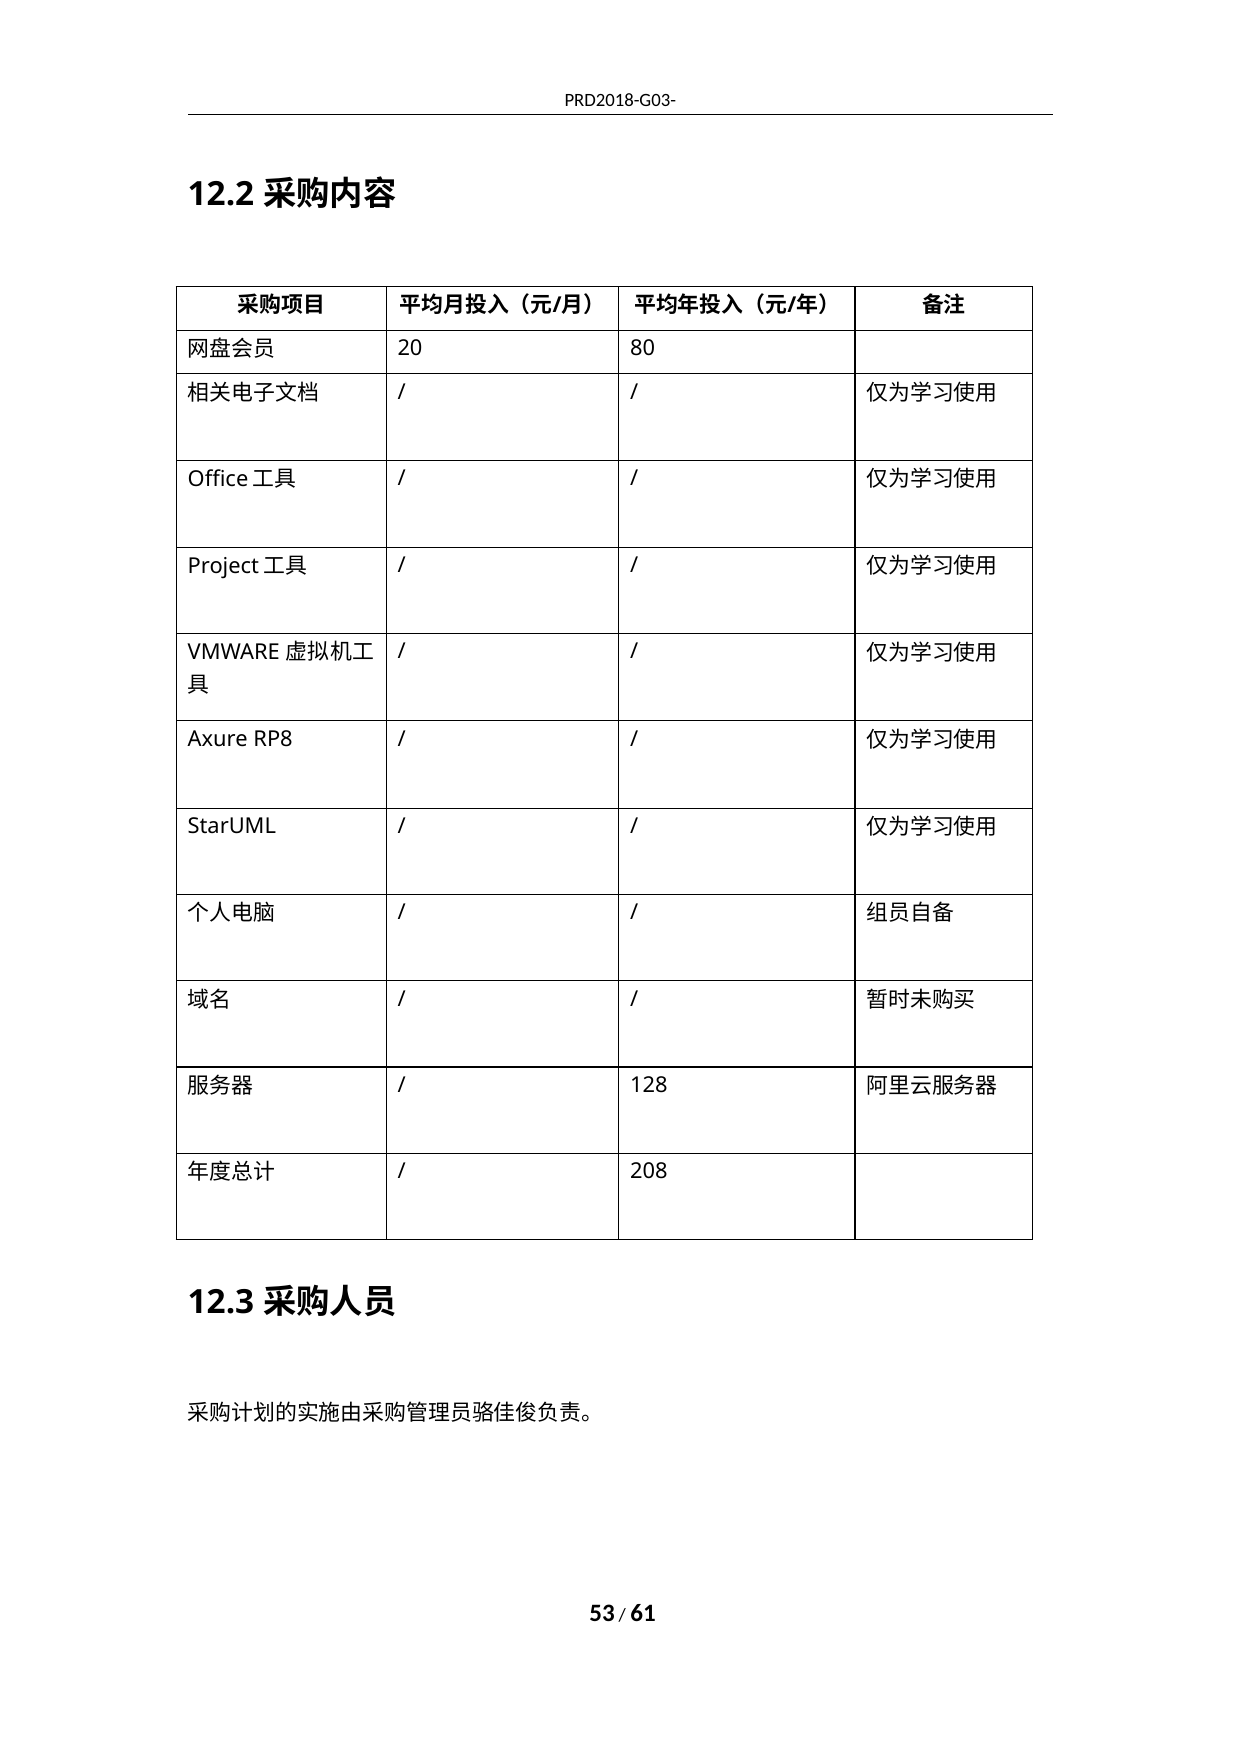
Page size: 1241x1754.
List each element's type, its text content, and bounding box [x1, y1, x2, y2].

table_cell / [619, 634, 854, 720]
table_cell 80 [619, 331, 854, 373]
table_cell 组员自备 [856, 895, 1032, 980]
table_cell / [619, 809, 854, 894]
table_header 平均年投入（元/年） [619, 287, 854, 329]
table_cell 相关电子文档 [177, 374, 386, 459]
table_cell 128 [619, 1068, 854, 1153]
table_cell / [387, 895, 618, 980]
table_cell / [619, 461, 854, 547]
table_header 备注 [856, 287, 1032, 329]
table_cell 个人电脑 [177, 895, 386, 980]
table_cell / [619, 548, 854, 633]
table_cell 208 [619, 1154, 854, 1239]
subtitle 12.2 采购内容 [187, 158, 1053, 223]
table_header 采购项目 [177, 287, 386, 329]
table_cell / [387, 548, 618, 633]
table_cell / [387, 809, 618, 894]
table_cell 仅为学习使用 [856, 374, 1032, 459]
table_cell / [619, 721, 854, 808]
table_cell 域名 [177, 981, 386, 1066]
table_cell 服务器 [177, 1068, 386, 1153]
table_cell / [387, 461, 618, 547]
table_cell 仅为学习使用 [856, 548, 1032, 633]
table_cell / [387, 374, 618, 459]
table_cell VMWARE虚拟机工具 [177, 634, 386, 720]
table_header 平均月投入（元/月） [387, 287, 618, 329]
table_cell Office工具 [177, 461, 386, 547]
table_cell [856, 331, 1032, 373]
table_cell 网盘会员 [177, 331, 386, 373]
table_cell 20 [387, 331, 618, 373]
subtitle 12.3 采购人员 [187, 1267, 1053, 1332]
table_cell / [619, 981, 854, 1066]
table_cell / [619, 895, 854, 980]
table_cell 仅为学习使用 [856, 634, 1032, 720]
table_cell Project工具 [177, 548, 386, 633]
table_cell Axure RP8 [177, 721, 386, 808]
table_cell 仅为学习使用 [856, 809, 1032, 894]
table_cell / [619, 374, 854, 459]
table_cell / [387, 721, 618, 808]
table_cell [856, 1154, 1032, 1239]
table_cell / [387, 1068, 618, 1153]
table_cell 年度总计 [177, 1154, 386, 1239]
table_cell / [387, 634, 618, 720]
table_cell 阿里云服务器 [856, 1068, 1032, 1153]
text 采购计划的实施由采购管理员骆佳俊负责。 [187, 1394, 1053, 1427]
table_cell 暂时未购买 [856, 981, 1032, 1066]
table_cell / [387, 1154, 618, 1239]
table_cell 仅为学习使用 [856, 721, 1032, 808]
table_cell 仅为学习使用 [856, 461, 1032, 547]
table_cell / [387, 981, 618, 1066]
table_cell StarUML [177, 809, 386, 894]
